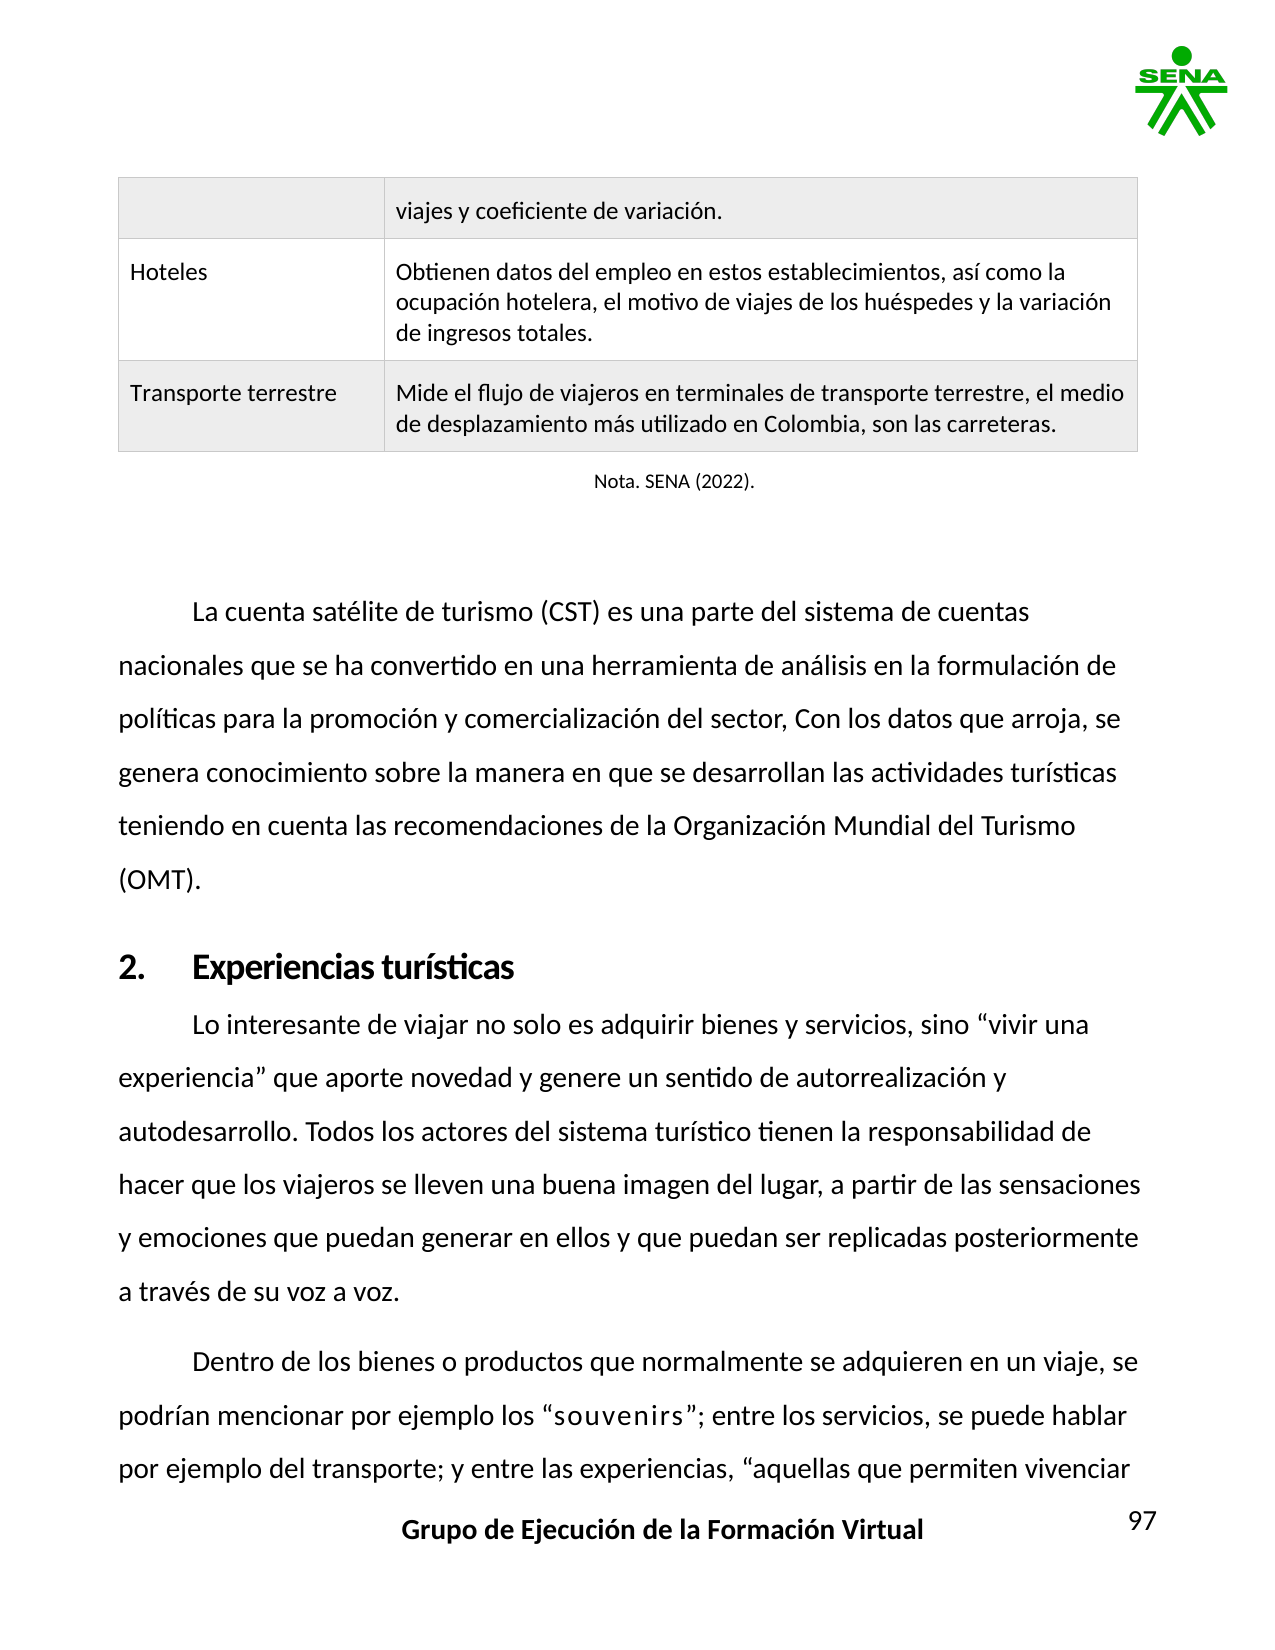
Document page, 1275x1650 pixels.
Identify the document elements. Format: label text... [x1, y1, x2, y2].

table_cell Hoteles [119, 239, 384, 360]
picture [1135, 46, 1228, 136]
table_cell Agencias de viaje [119, 178, 384, 238]
text La cuenta satélite de turismo (CST) es una parte del sistema de cuentas nacionales que se ha convertido en una herramienta de análisis en la formulación de políticas para la promoción y comercialización del sector, Con los datos que arroja, se genera conocimiento sobre la manera en que se desarrollan las actividades turísticas teniendo en cuenta las recomendaciones de la Organización Mundial del Turismo (OMT). [118, 593, 1157, 896]
table_cell Transporte terrestre [119, 361, 384, 451]
table_cell Obtienen datos del empleo en estos establecimientos, así como la ocupación hotelera, el motivo de viajes de los huéspedes y la variación de ingresos totales. [385, 239, 1137, 360]
subtitle Experiencias turísticas [118, 943, 1157, 989]
table_cell Mide el flujo de viajeros en terminales de transporte terrestre, el medio de desplazamiento más utilizado en Colombia, son las carreteras. [385, 361, 1137, 451]
text Lo interesante de viajar no solo es adquirir bienes y servicios, sino “vivir una experiencia” que aporte novedad y genere un sentido de autorrealización y autodesarrollo. Todos los actores del sistema turístico tienen la responsabilidad de hacer que los viajeros se lleven una buena imagen del lugar, a partir de las sensaciones y emociones que puedan generar en ellos y que puedan ser replicadas posteriormente a través de su voz a voz. [118, 1006, 1157, 1309]
table_cell Mide el personal ocupado, ingresos nominales, Índice de agencias de viajes y coeficiente de variación. [385, 178, 1137, 238]
text Nota. SENA (2022). [118, 469, 1157, 494]
